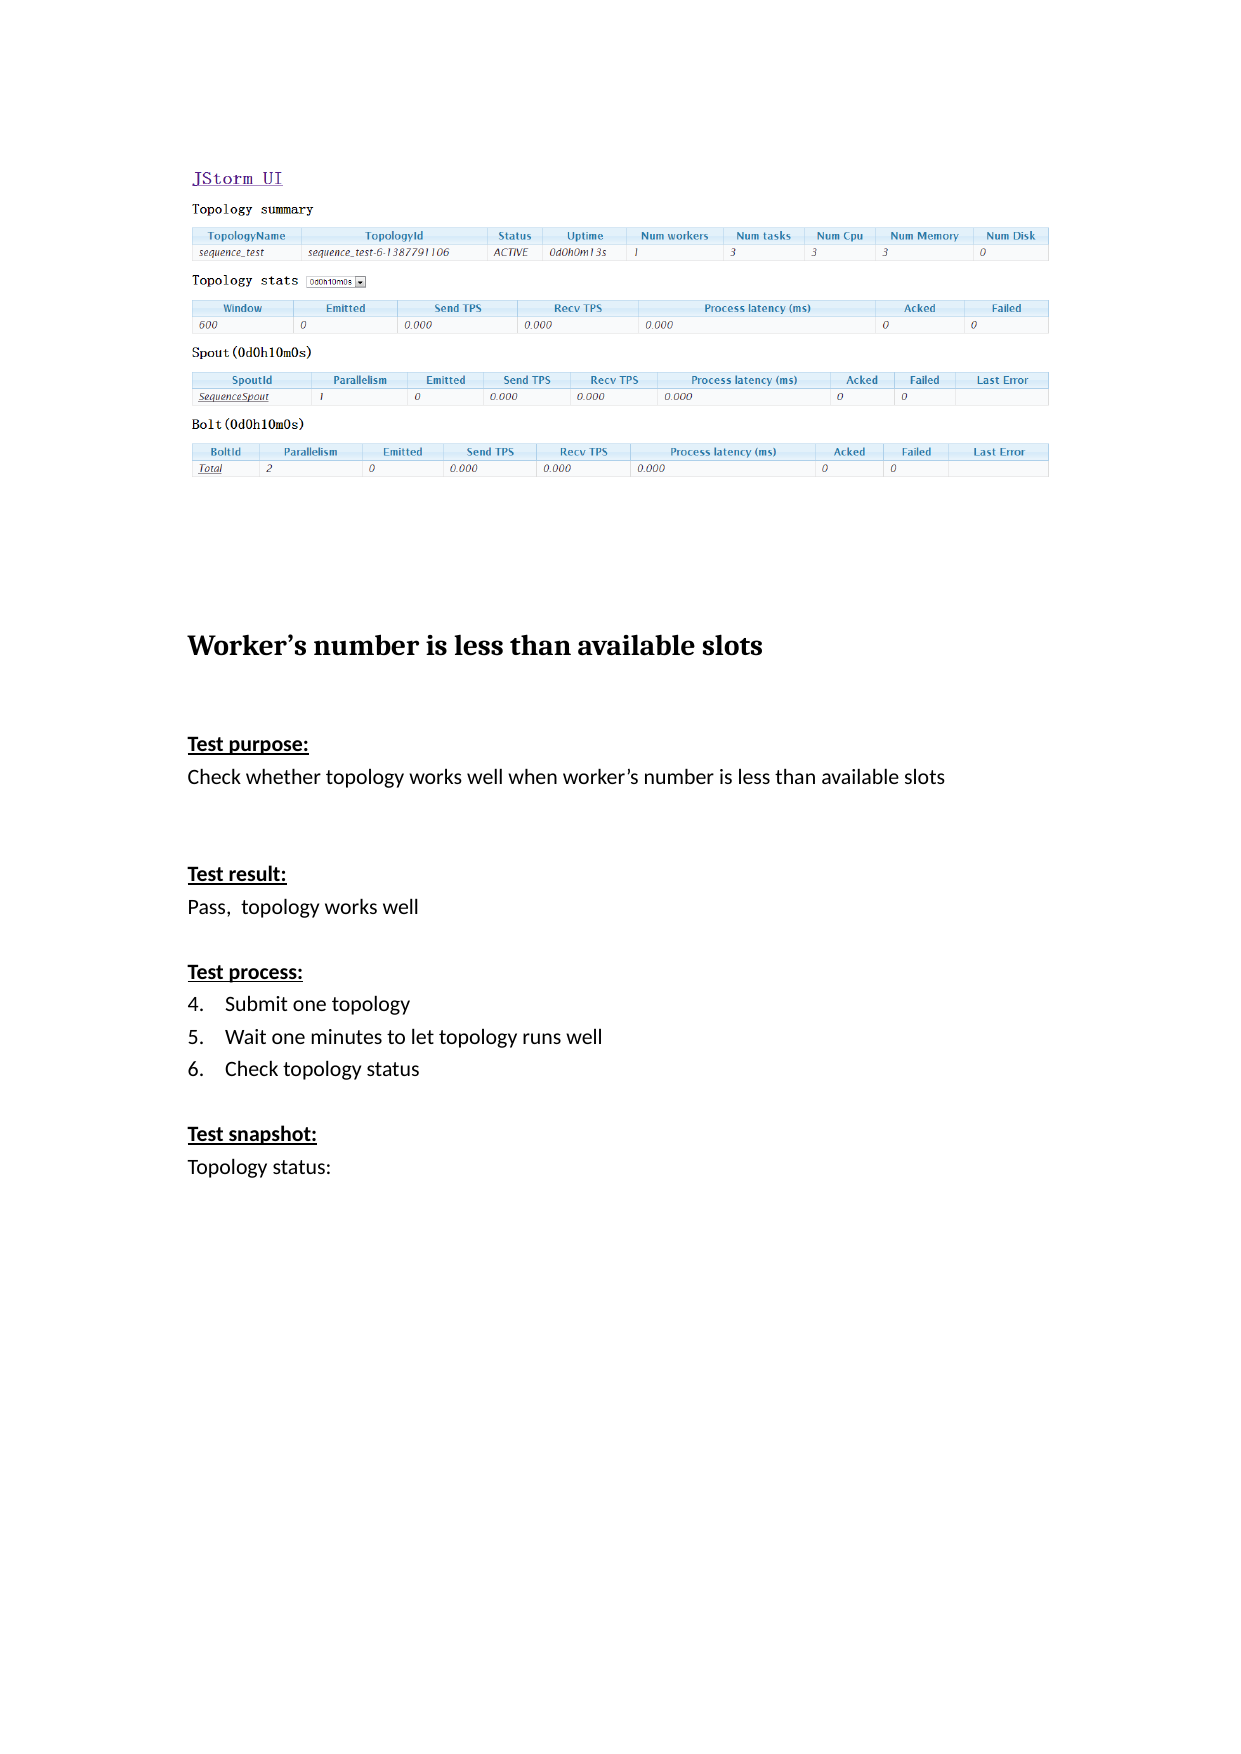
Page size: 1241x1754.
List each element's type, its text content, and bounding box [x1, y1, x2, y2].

text Topology status: [187, 1150, 1053, 1183]
picture [187, 162, 1053, 550]
text Test result: [187, 858, 1053, 890]
text Test process: [187, 955, 1053, 988]
list Wait one minutes to let topology runs well [187, 1020, 1053, 1053]
subtitle Worker’s number is less than available slots [187, 614, 1053, 679]
list Submit one topology [187, 988, 1053, 1020]
text Test purpose: [187, 728, 1053, 760]
text Pass, topology works well [187, 890, 1053, 923]
text Check whether topology works well when worker’s number is less than available slots [187, 760, 1053, 793]
list Check topology status [187, 1053, 1053, 1085]
text Test snapshot: [187, 1118, 1053, 1150]
